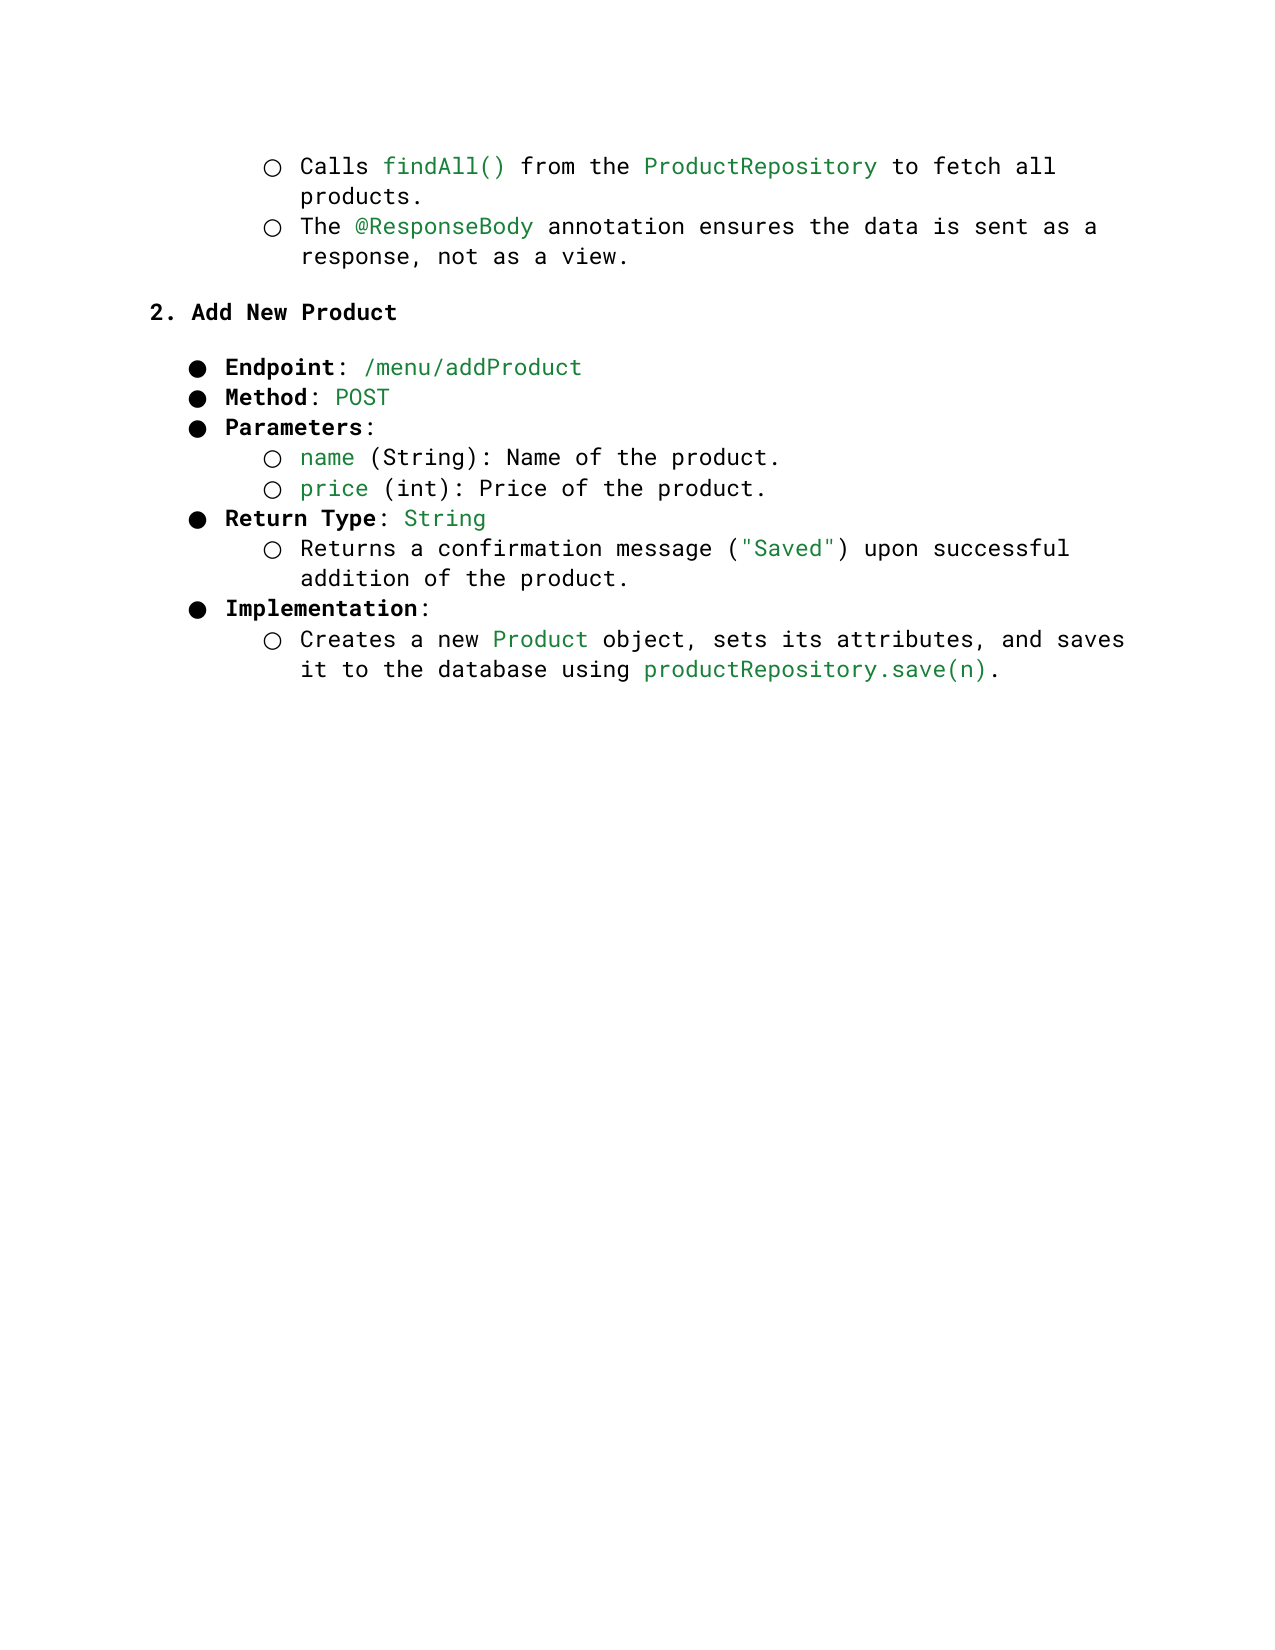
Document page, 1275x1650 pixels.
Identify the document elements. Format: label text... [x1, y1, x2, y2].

list Implementation: [187, 593, 1125, 623]
list Return Type: String [187, 502, 1125, 532]
subtitle 2. Add New Product [150, 296, 1125, 326]
list Calls findAll() from the ProductRepository to fetch all products. [262, 150, 1125, 210]
list name (String): Name of the product. [262, 442, 1125, 472]
list The @ResponseBody annotation ensures the data is sent as a response, not as a view. [262, 210, 1125, 271]
list Endpoint: /menu/addProduct [187, 351, 1125, 381]
list Method: POST [187, 381, 1125, 411]
list price (int): Price of the product. [262, 472, 1125, 502]
list Parameters: [187, 411, 1125, 442]
list Creates a new Product object, sets its attributes, and saves it to the database using productRepository.save(n). [262, 623, 1125, 683]
list Returns a confirmation message ("Saved") upon successful addition of the product. [262, 532, 1125, 593]
